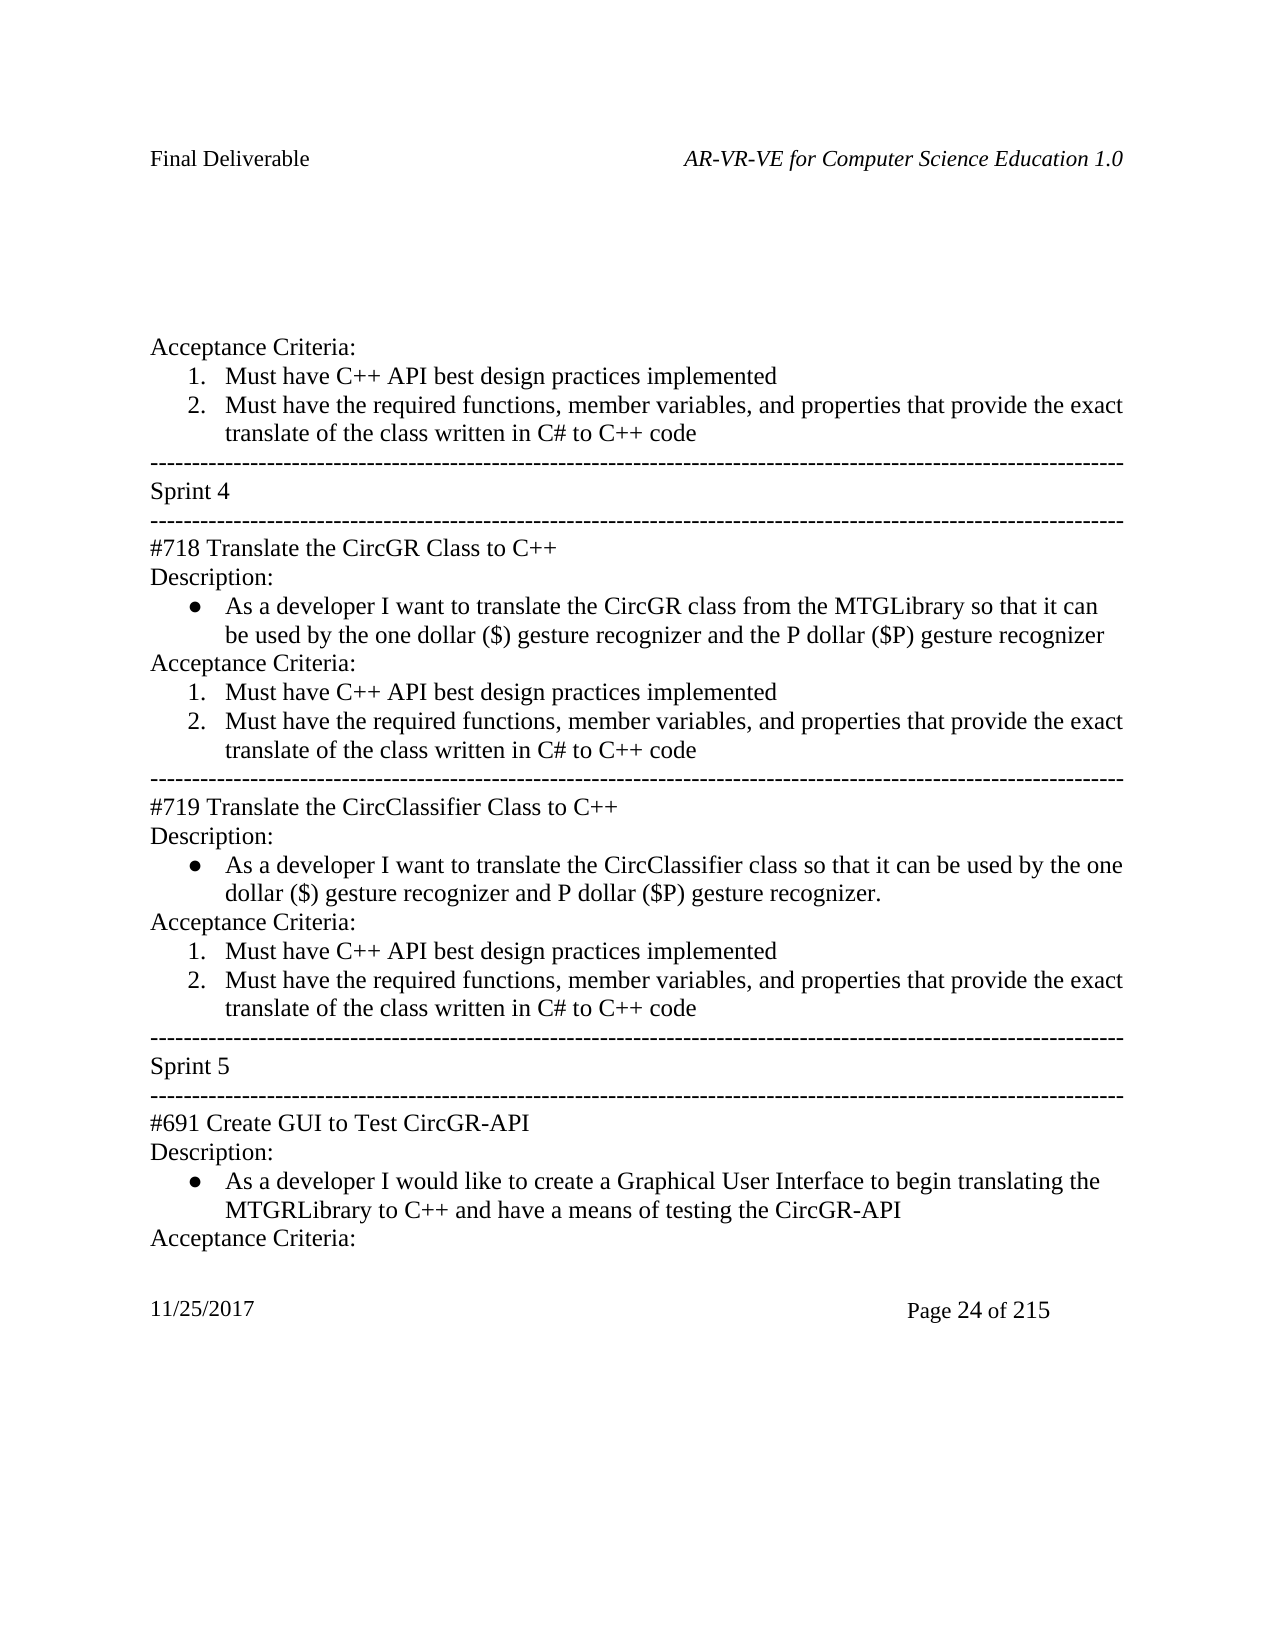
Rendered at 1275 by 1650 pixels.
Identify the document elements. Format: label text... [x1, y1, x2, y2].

list Must have the required functions, member variables, and properties that provide the exact translate of the class written in C# to C++ code [187, 706, 1125, 763]
text #691 Create GUI to Test CircGR-API [150, 1108, 1125, 1137]
text --------------------------------------------------------------------------------------------------------------------- [150, 763, 1125, 792]
list Must have C++ API best design practices implemented [187, 361, 1125, 390]
text Acceptance Criteria: [150, 648, 1125, 677]
text Acceptance Criteria: [150, 332, 1125, 361]
text Description: [150, 562, 1125, 591]
text #719 Translate the CircClassifier Class to C++ [150, 792, 1125, 821]
list As a developer I want to translate the CircGR class from the MTGLibrary so that it can be used by the one dollar ($) gesture recognizer and the P dollar ($P) gesture recognizer [187, 591, 1125, 648]
text Description: [150, 821, 1125, 850]
text Description: [150, 1137, 1125, 1166]
text ---------------------------------------------------------------------------------------------------------------------Sprint 4 --------------------------------------------------------------------------------------------------------------------- [150, 447, 1125, 533]
text Acceptance Criteria: [150, 1223, 1125, 1252]
list Must have the required functions, member variables, and properties that provide the exact translate of the class written in C# to C++ code [187, 390, 1125, 447]
text ---------------------------------------------------------------------------------------------------------------------Sprint 5 --------------------------------------------------------------------------------------------------------------------- [150, 1022, 1125, 1108]
list As a developer I want to translate the CircClassifier class so that it can be used by the one dollar ($) gesture recognizer and P dollar ($P) gesture recognizer. [187, 850, 1125, 907]
list Must have C++ API best design practices implemented [187, 936, 1125, 965]
text #718 Translate the CircGR Class to C++ [150, 533, 1125, 562]
text Acceptance Criteria: [150, 907, 1125, 936]
list As a developer I would like to create a Graphical User Interface to begin translating the MTGRLibrary to C++ and have a means of testing the CircGR-API [187, 1166, 1125, 1223]
list Must have C++ API best design practices implemented [187, 677, 1125, 706]
list Must have the required functions, member variables, and properties that provide the exact translate of the class written in C# to C++ code [187, 965, 1125, 1022]
